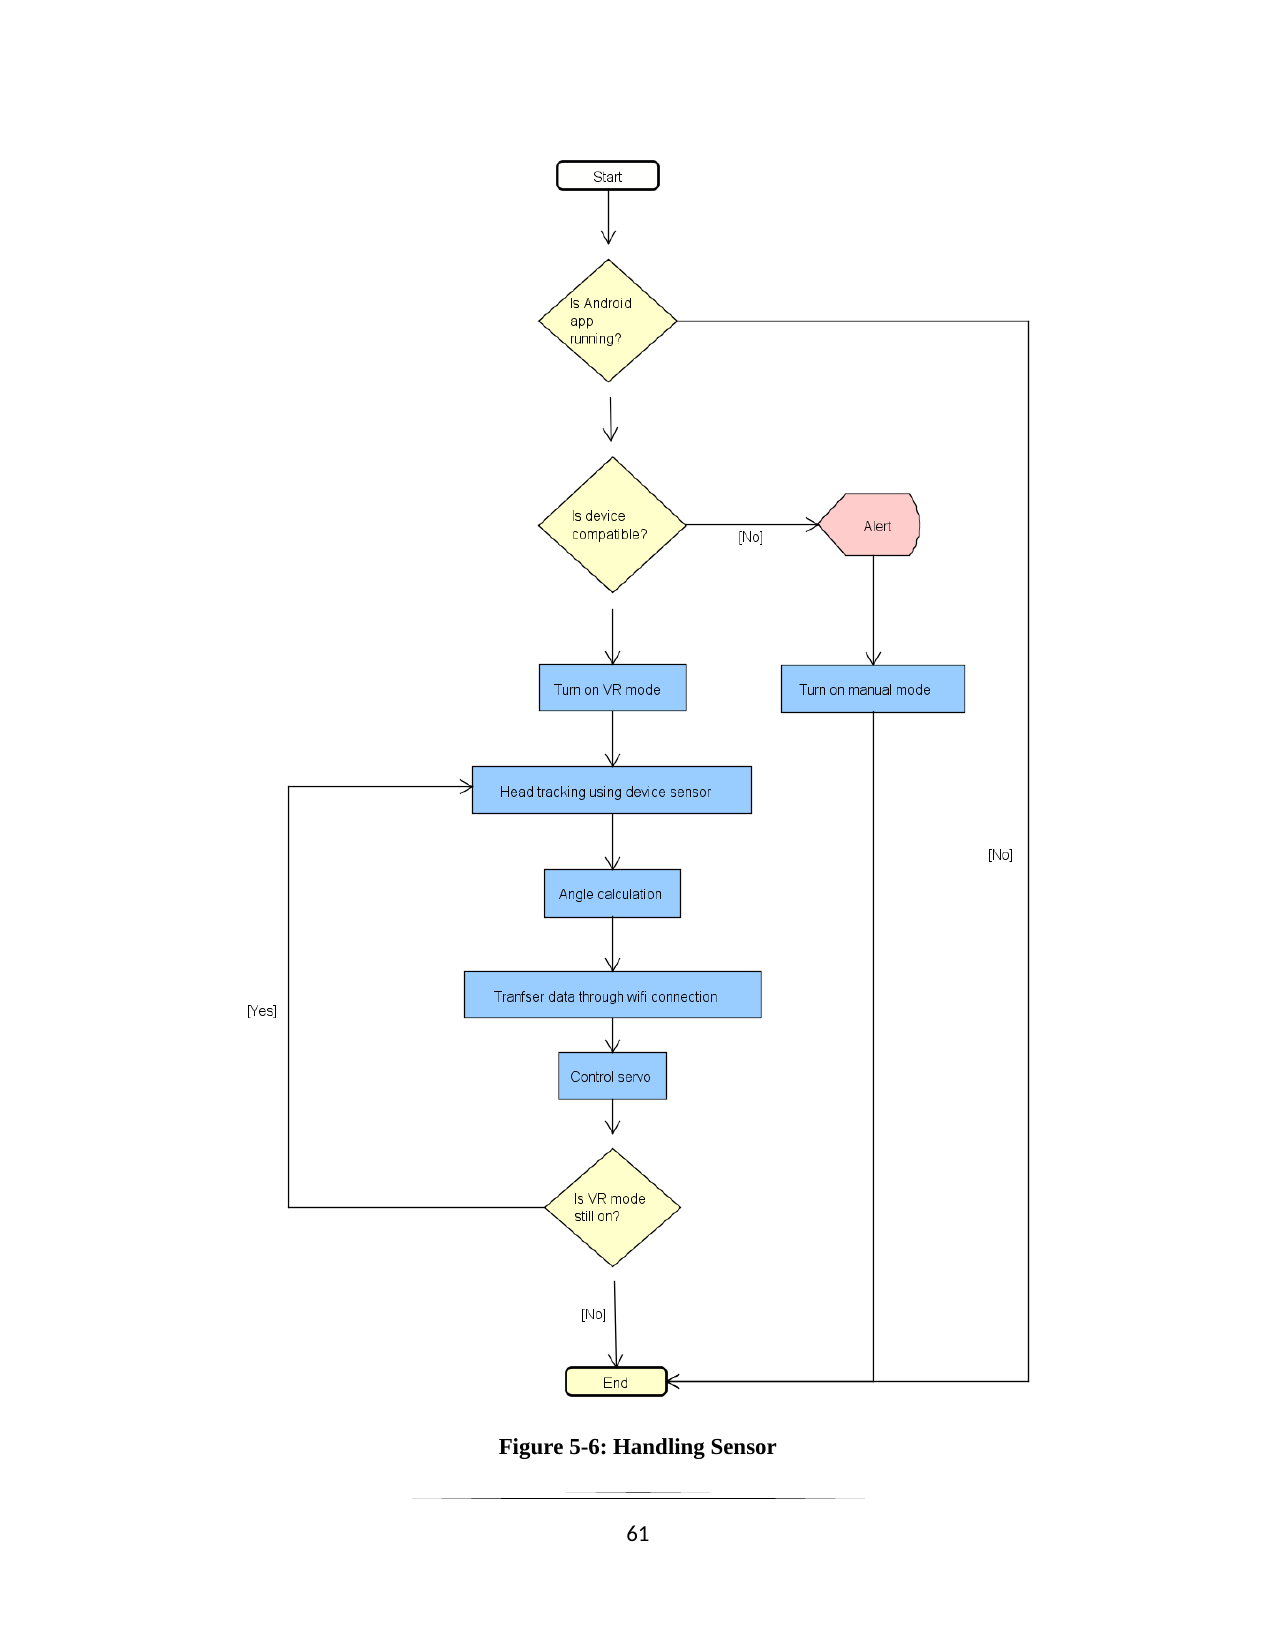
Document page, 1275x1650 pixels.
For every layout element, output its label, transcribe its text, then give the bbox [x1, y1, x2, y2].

text Figure 5-6: Handling Sensor [150, 1433, 1125, 1460]
picture [235, 150, 1040, 1407]
